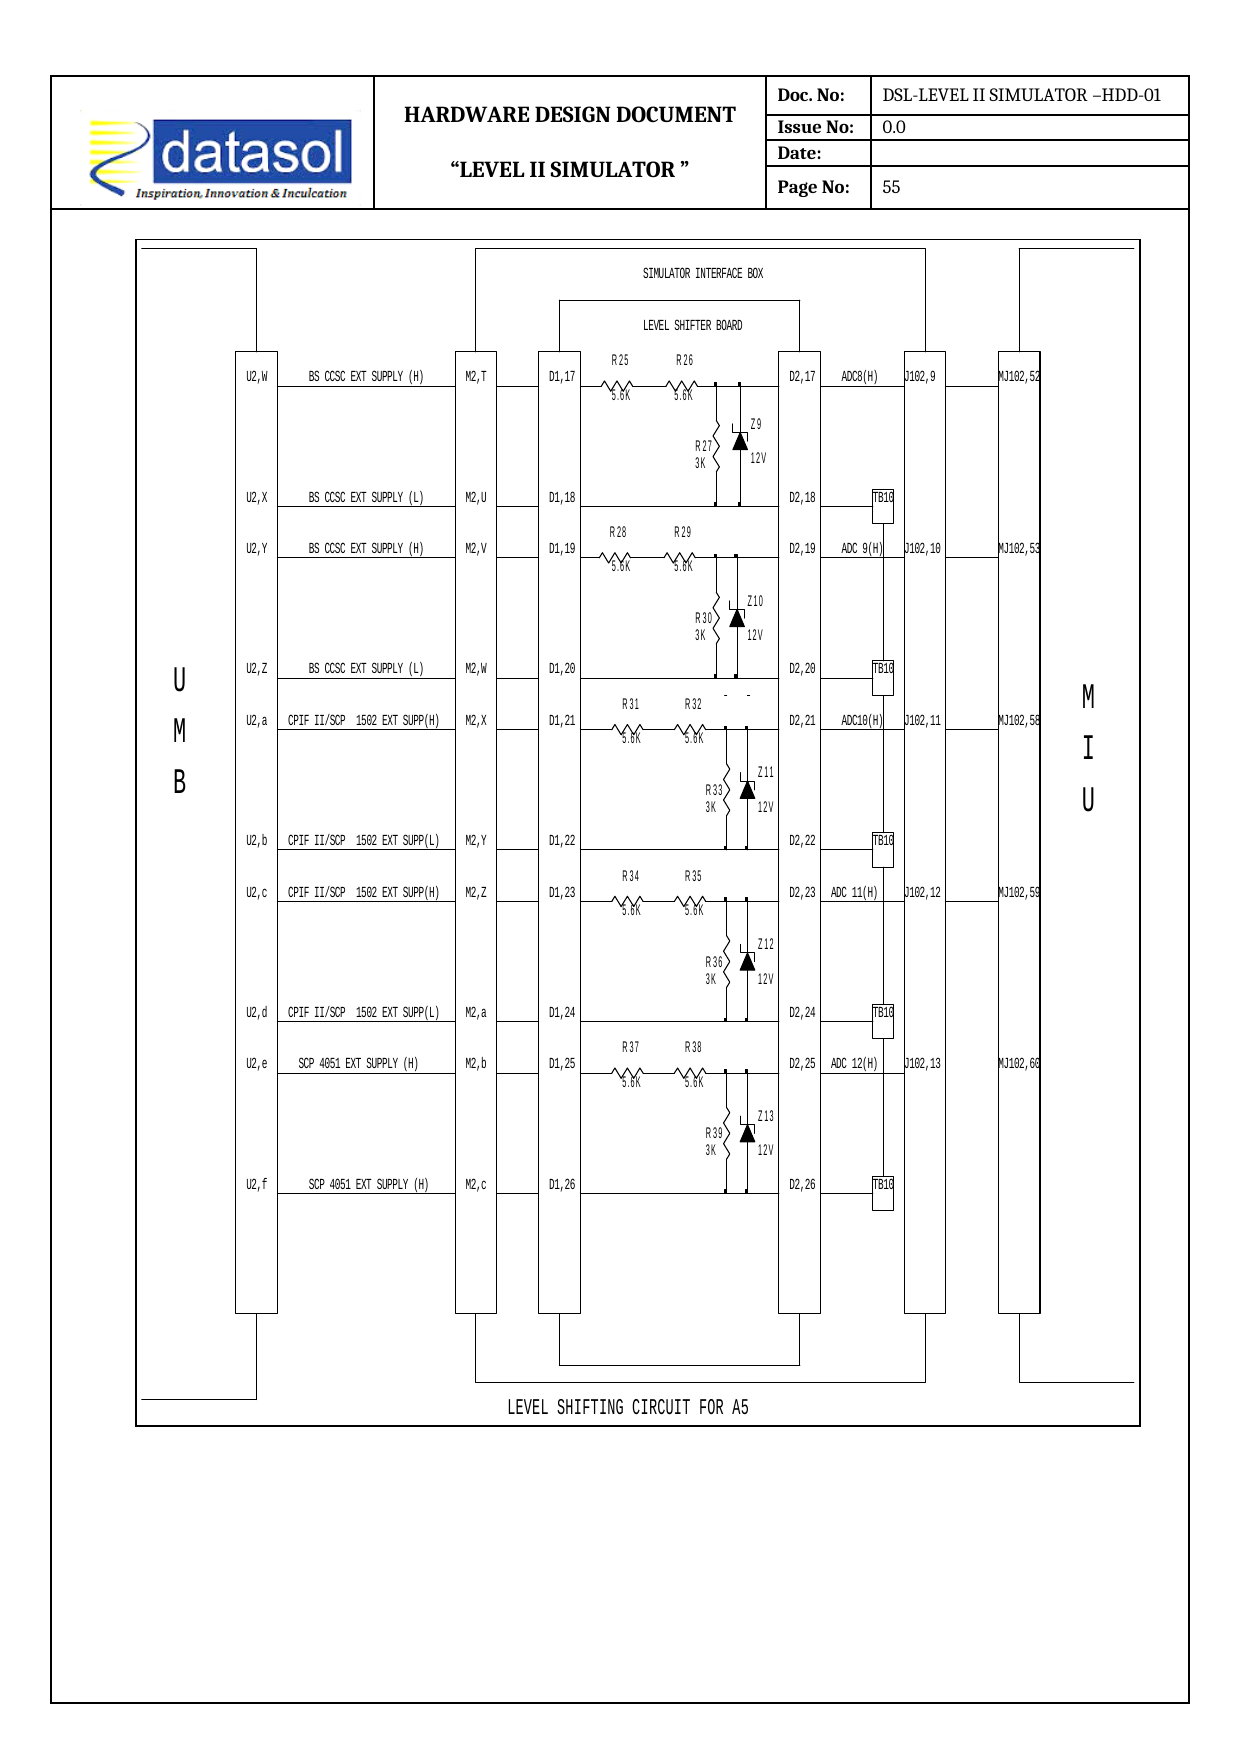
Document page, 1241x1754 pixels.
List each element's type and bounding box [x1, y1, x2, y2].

picture [80, 110, 361, 206]
